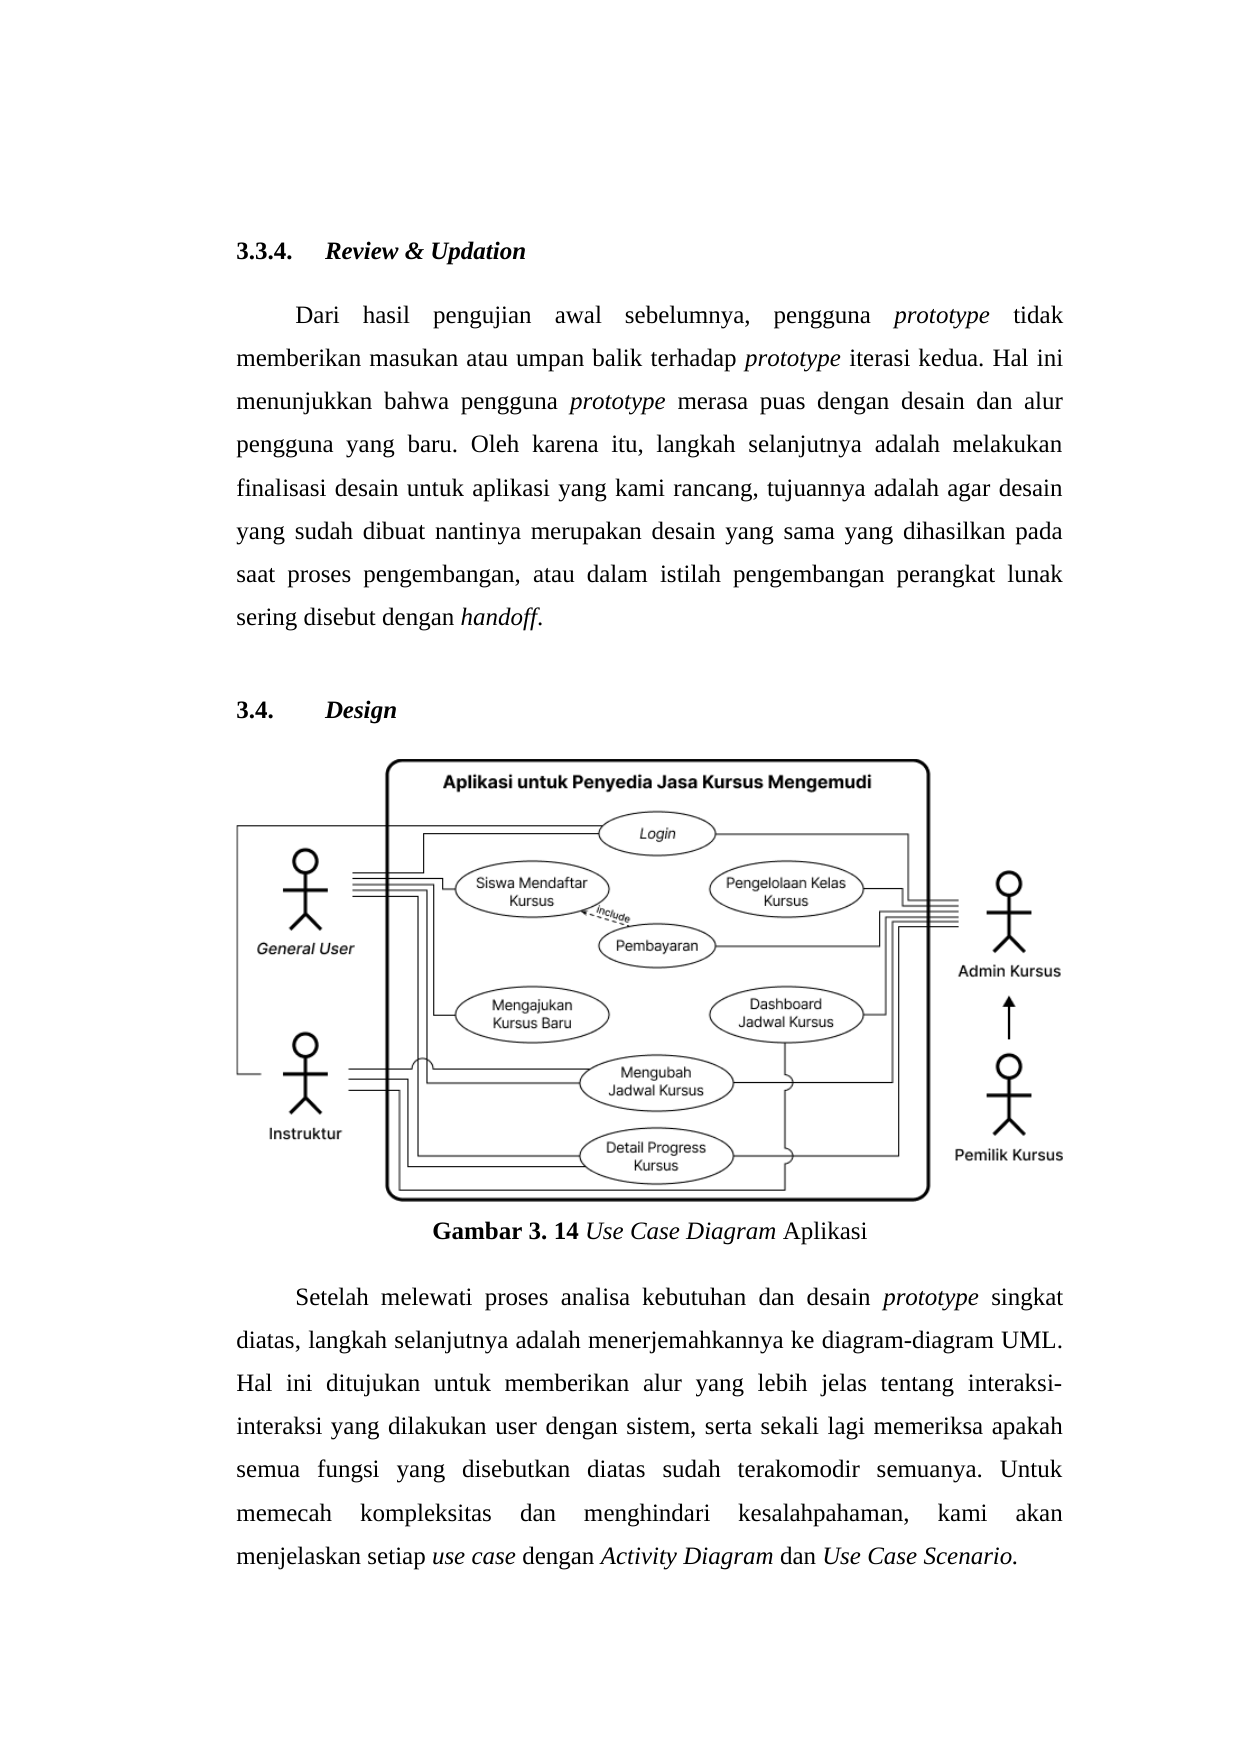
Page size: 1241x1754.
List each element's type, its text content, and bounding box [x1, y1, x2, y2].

text Setelah melewati proses analisa kebutuhan dan desain prototype singkat diatas, langkah selanjutnya adalah menerjemahkannya ke diagram-diagram UML. Hal ini ditujukan untuk memberikan alur yang lebih jelas tentang interaksi-interaksi yang dilakukan user dengan sistem, serta sekali lagi memeriksa apakah semua fungsi yang disebutkan diatas sudah terakomodir semuanya. Untuk memecah kompleksitas dan menghindari kesalahpahaman, kami akan menjelaskan setiap use case dengan Activity Diagram dan Use Case Scenario. [236, 1282, 1063, 1569]
picture [236, 759, 1064, 1202]
subtitle Design [236, 695, 1063, 724]
text Dari hasil pengujian awal sebelumnya, pengguna prototype tidak memberikan masukan atau umpan balik terhadap prototype iterasi kedua. Hal ini menunjukkan bahwa pengguna prototype merasa puas dengan desain dan alur pengguna yang baru. Oleh karena itu, langkah selanjutnya adalah melakukan finalisasi desain untuk aplikasi yang kami rancang, tujuannya adalah agar desain yang sudah dibuat nantinya merupakan desain yang sama yang dihasilkan pada saat proses pengembangan, atau dalam istilah pengembangan perangkat lunak sering disebut dengan handoff. [236, 300, 1063, 631]
text Gambar 3. 14 Use Case Diagram Aplikasi [236, 1216, 1063, 1244]
subtitle Review & Updation [236, 236, 1063, 265]
